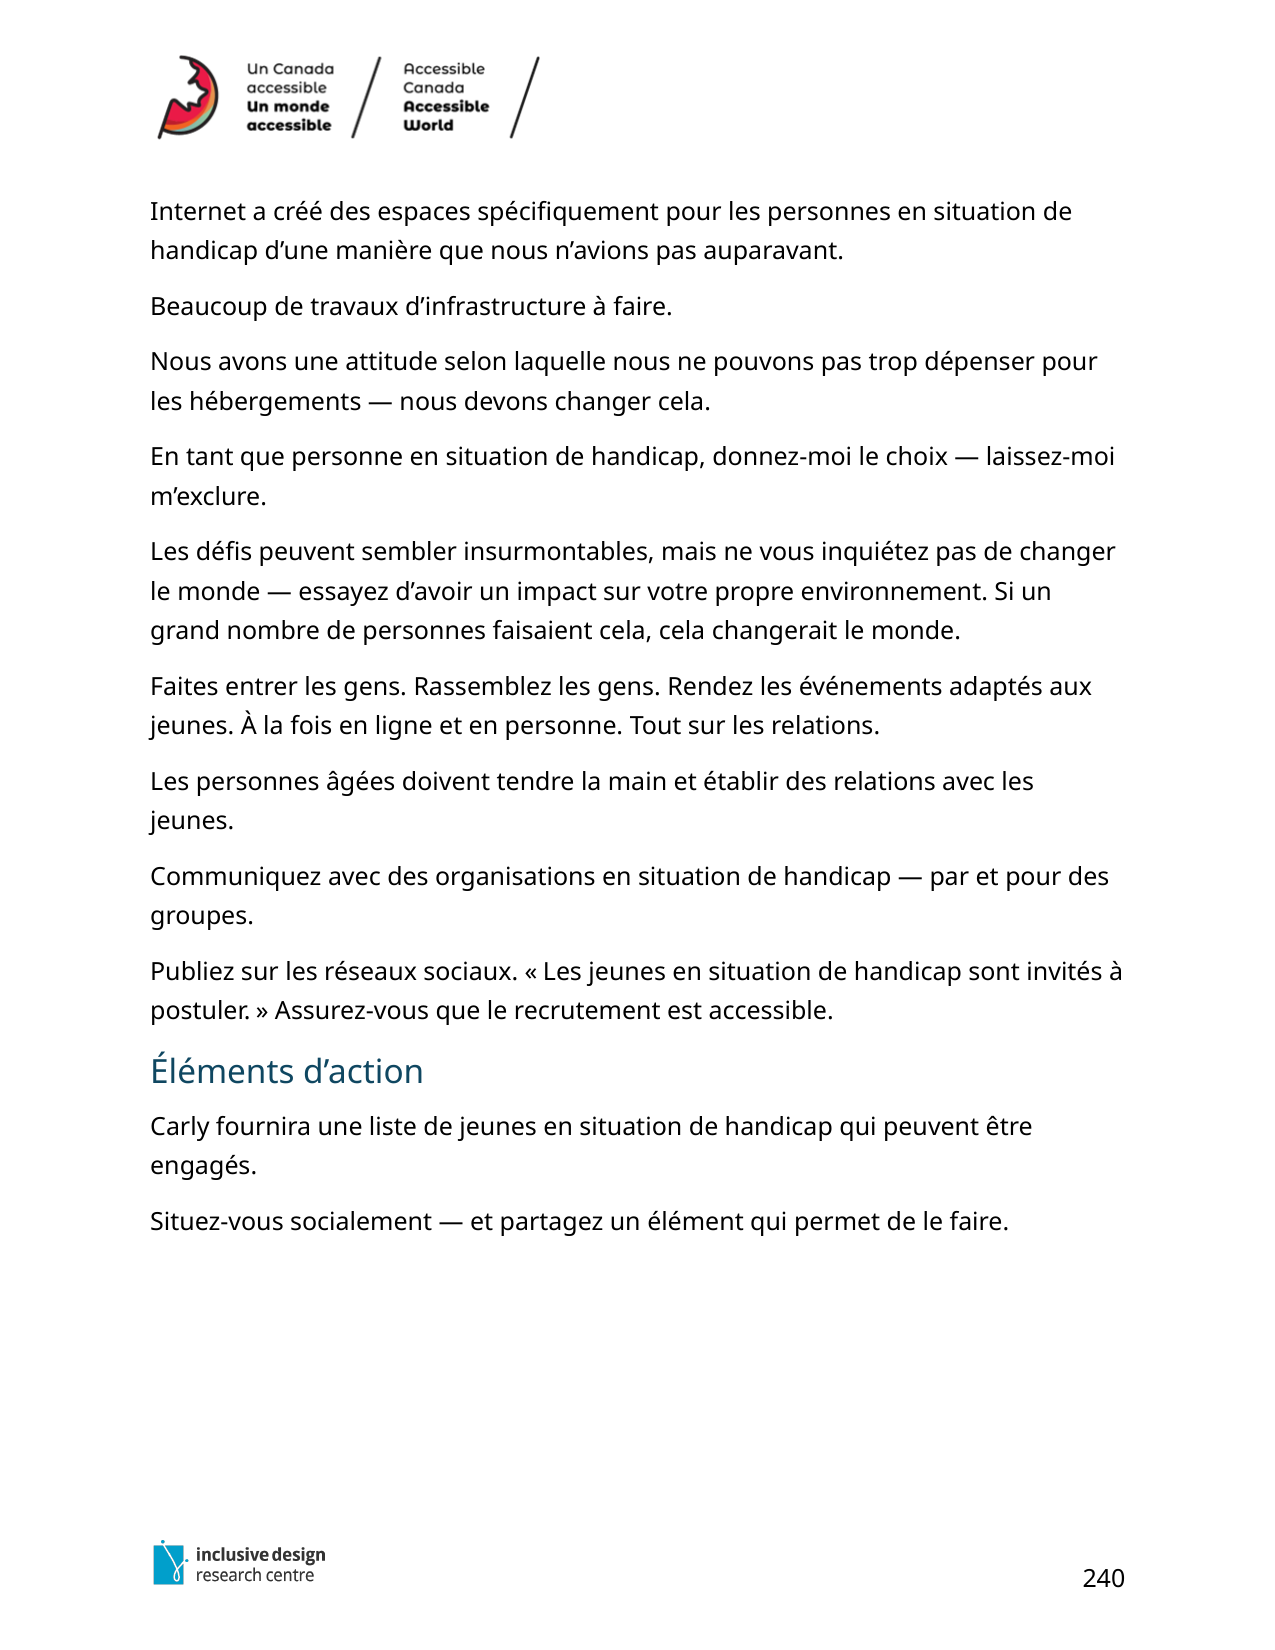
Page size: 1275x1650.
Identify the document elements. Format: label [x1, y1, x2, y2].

picture [150, 1538, 340, 1601]
picture [150, 48, 547, 147]
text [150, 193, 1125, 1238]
